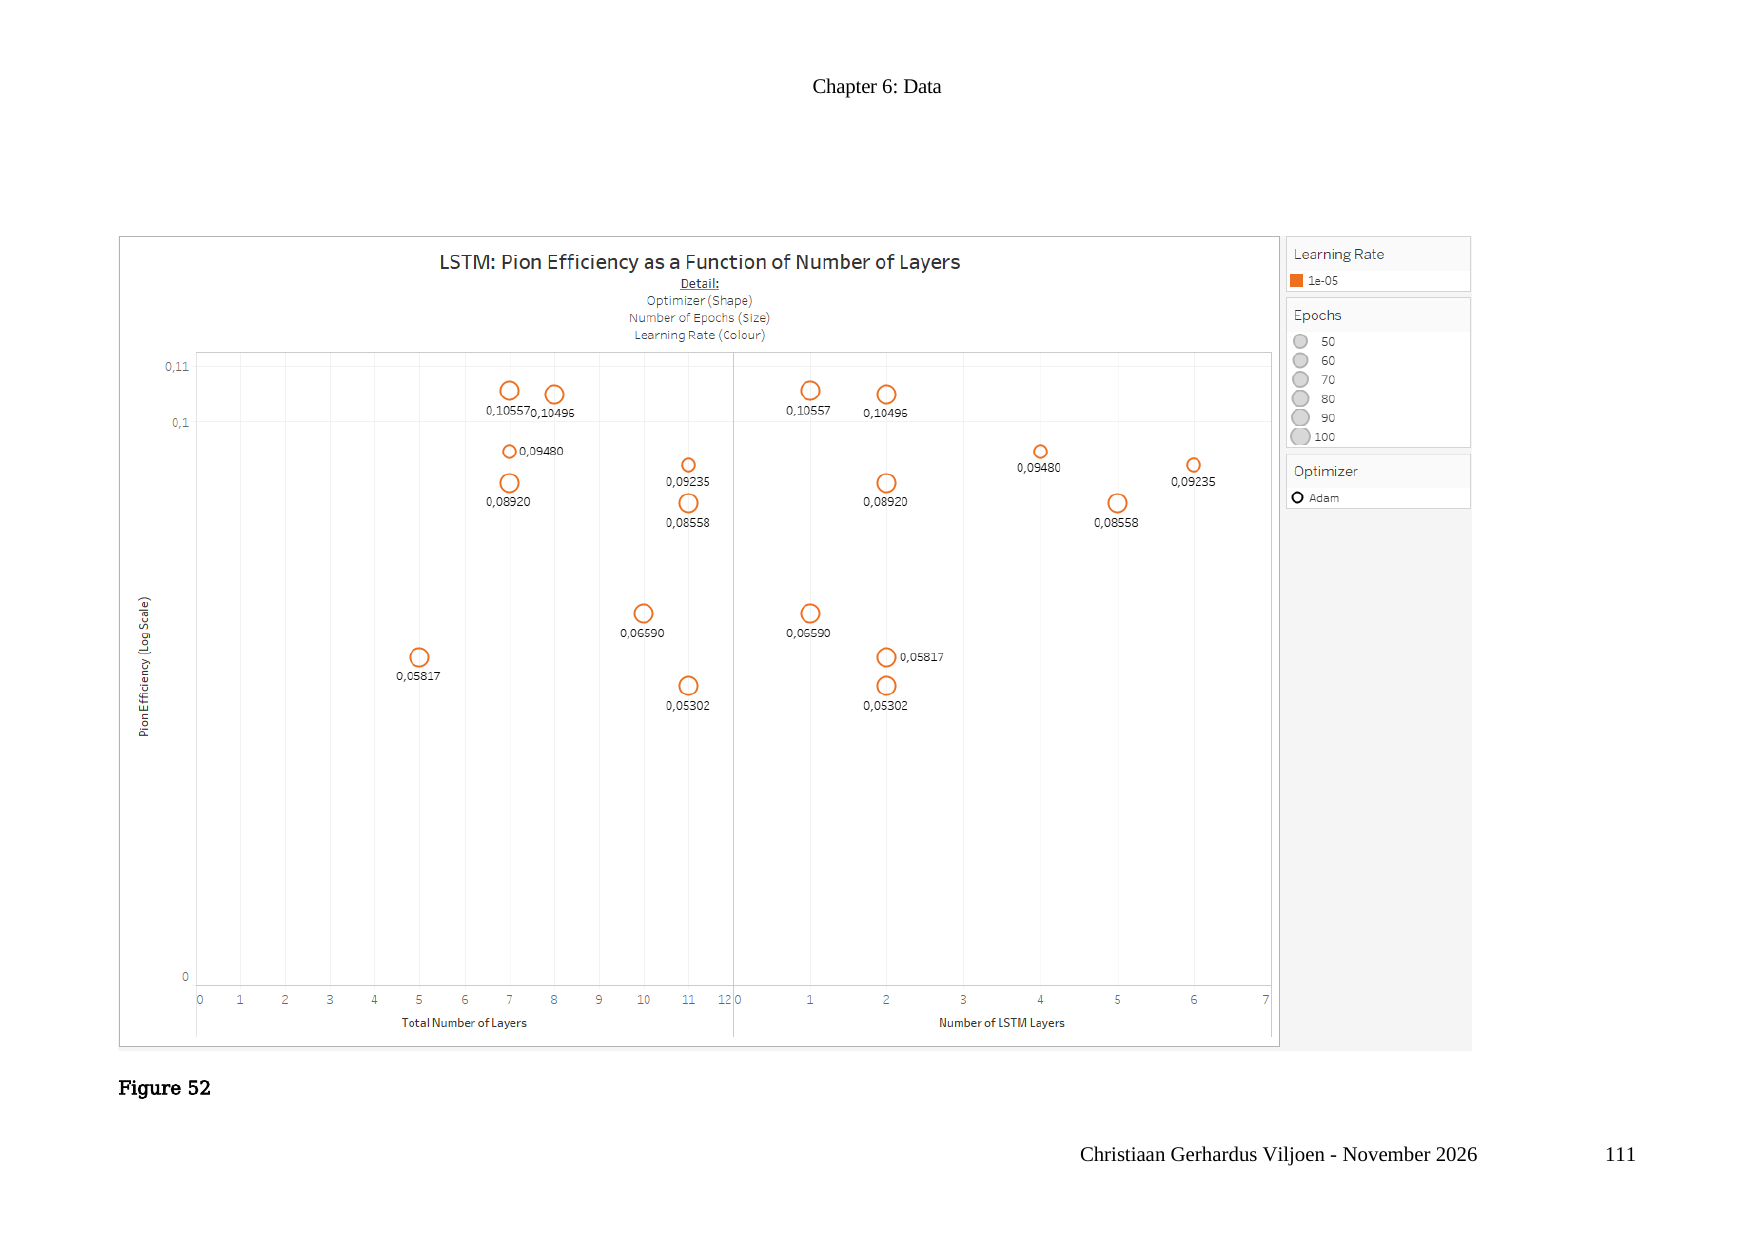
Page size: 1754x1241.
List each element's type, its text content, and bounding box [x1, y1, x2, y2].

picture [118, 236, 1472, 1051]
